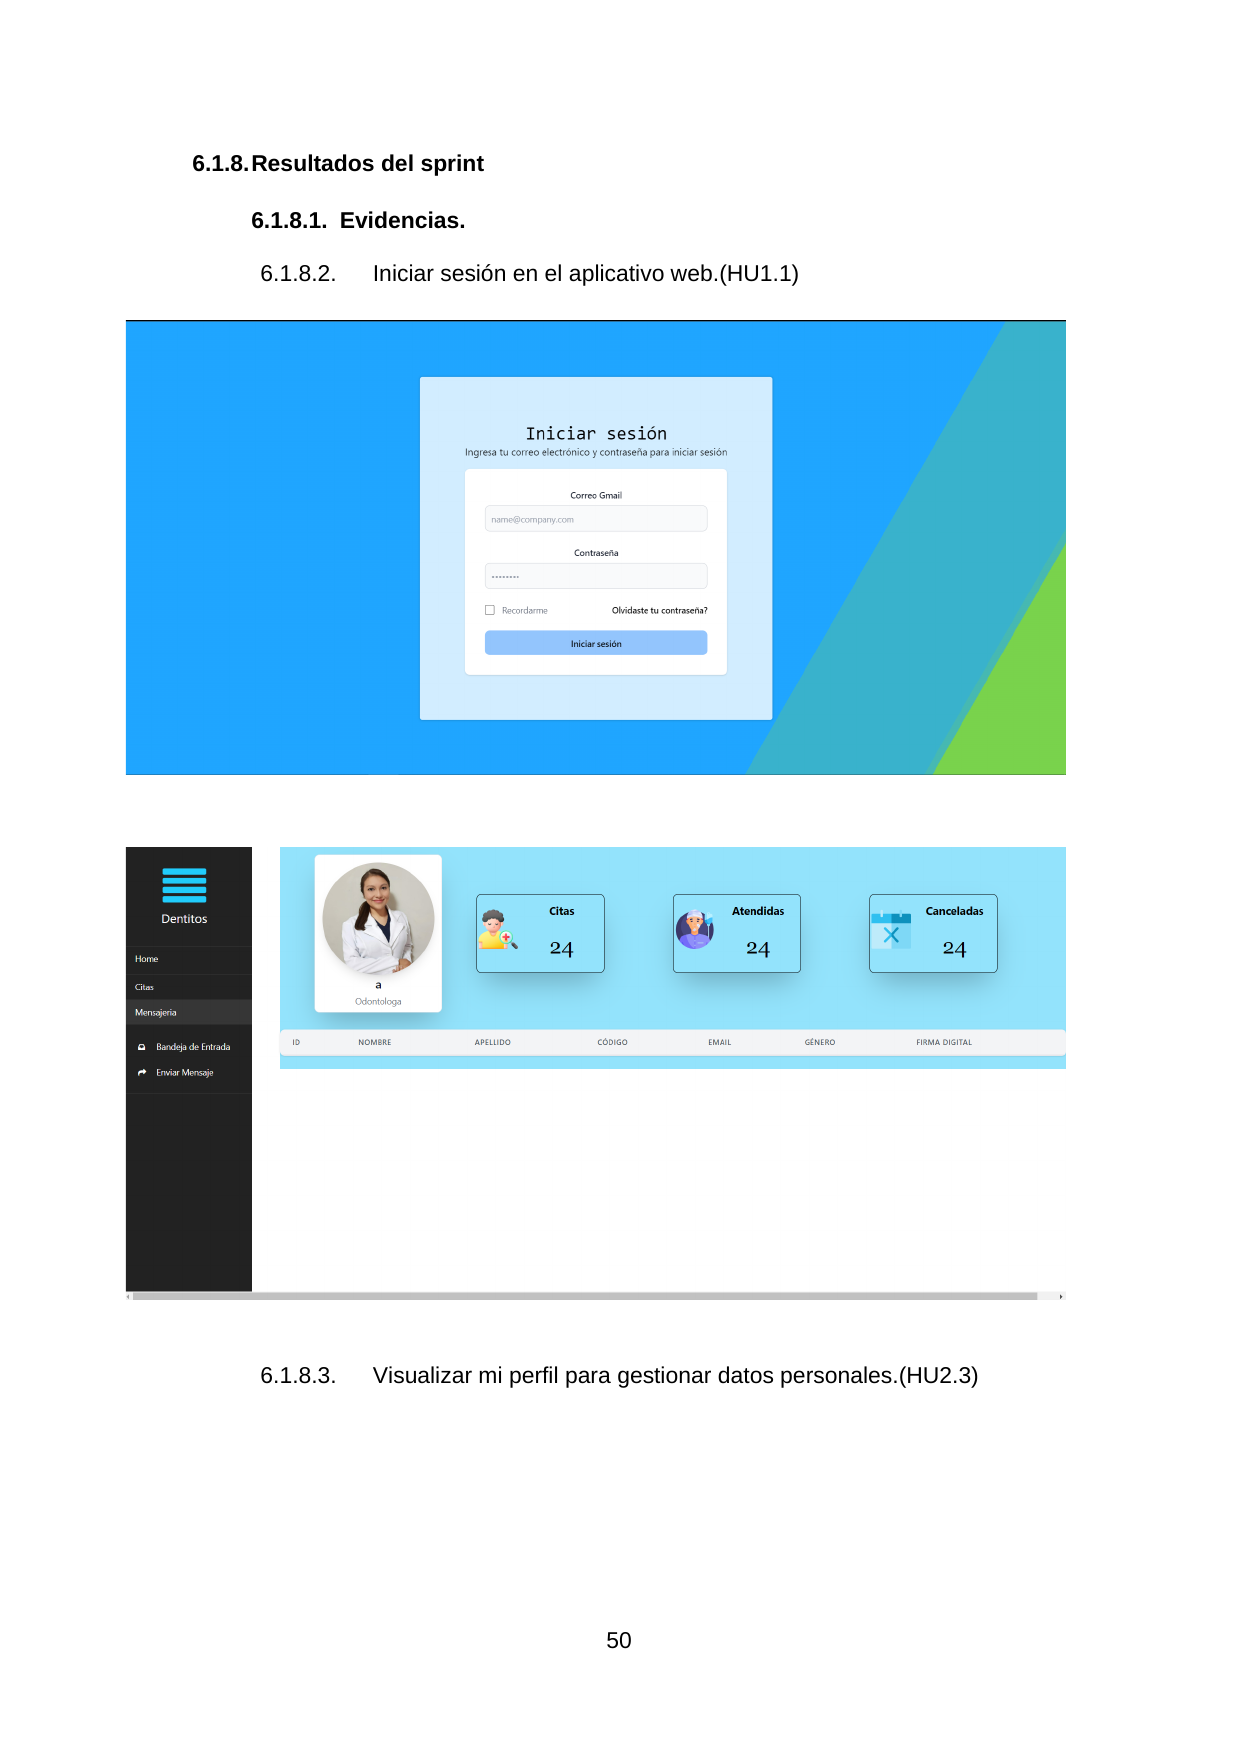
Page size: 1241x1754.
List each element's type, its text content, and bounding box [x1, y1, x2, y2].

subtitle Evidencias. [251, 207, 1090, 233]
picture [125, 320, 1066, 775]
picture [125, 847, 1066, 1300]
list Iniciar sesión en el aplicativo web.(HU1.1) [260, 259, 1090, 286]
subtitle Resultados del sprint [192, 150, 1090, 176]
